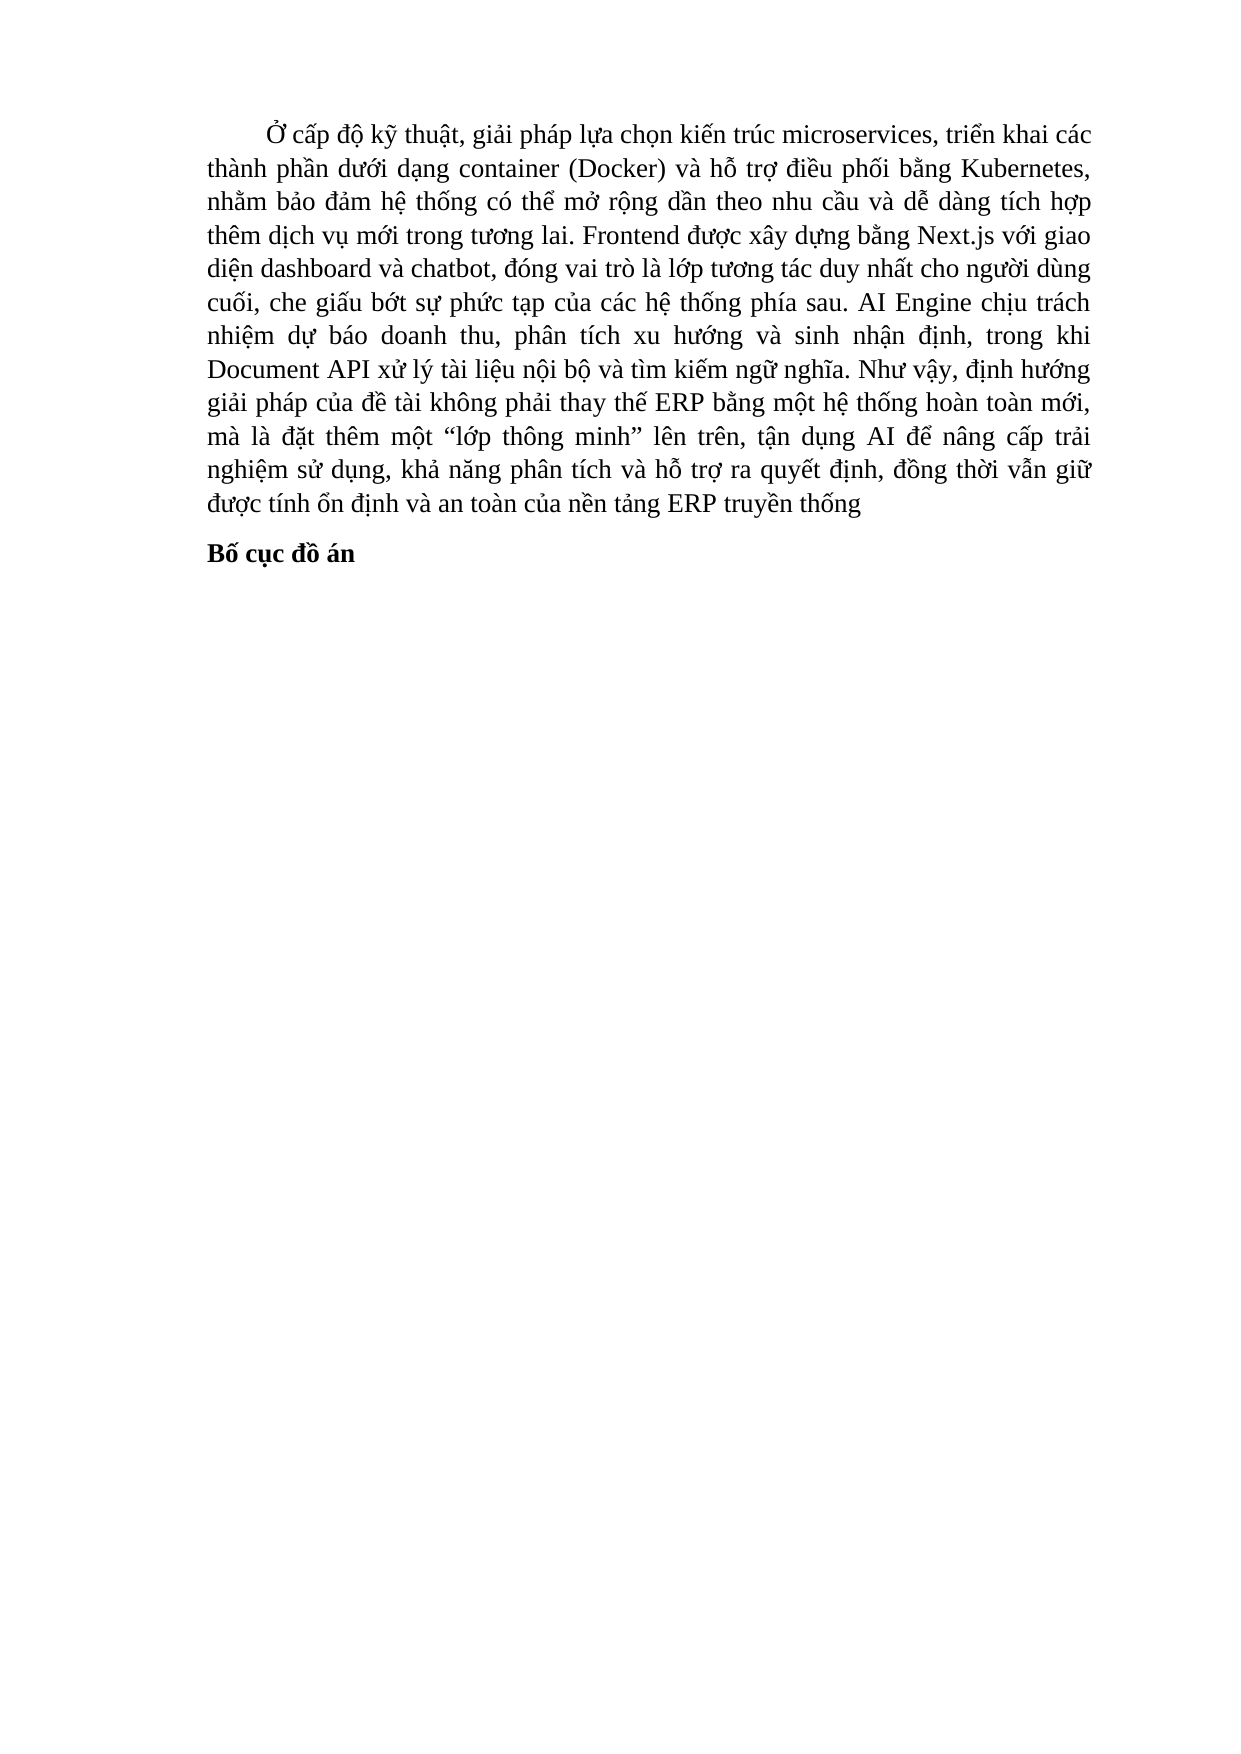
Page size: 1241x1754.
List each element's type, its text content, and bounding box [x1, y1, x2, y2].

text Bố cục đồ án [207, 537, 1092, 568]
text Ở cấp độ kỹ thuật, giải pháp lựa chọn kiến trúc microservices, triển khai các thành phần dưới dạng container (Docker) và hỗ trợ điều phối bằng Kubernetes, nhằm bảo đảm hệ thống có thể mở rộng dần theo nhu cầu và dễ dàng tích hợp thêm dịch vụ mới trong tương lai. Frontend được xây dựng bằng Next.js với giao diện dashboard và chatbot, đóng vai trò là lớp tương tác duy nhất cho người dùng cuối, che giấu bớt sự phức tạp của các hệ thống phía sau. AI Engine chịu trách nhiệm dự báo doanh thu, phân tích xu hướng và sinh nhận định, trong khi Document API xử lý tài liệu nội bộ và tìm kiếm ngữ nghĩa. Như vậy, định hướng giải pháp của đề tài không phải thay thế ERP bằng một hệ thống hoàn toàn mới, mà là đặt thêm một “lớp thông minh” lên trên, tận dụng AI để nâng cấp trải nghiệm sử dụng, khả năng phân tích và hỗ trợ ra quyết định, đồng thời vẫn giữ được tính ổn định và an toàn của nền tảng ERP truyền thống [207, 118, 1092, 518]
